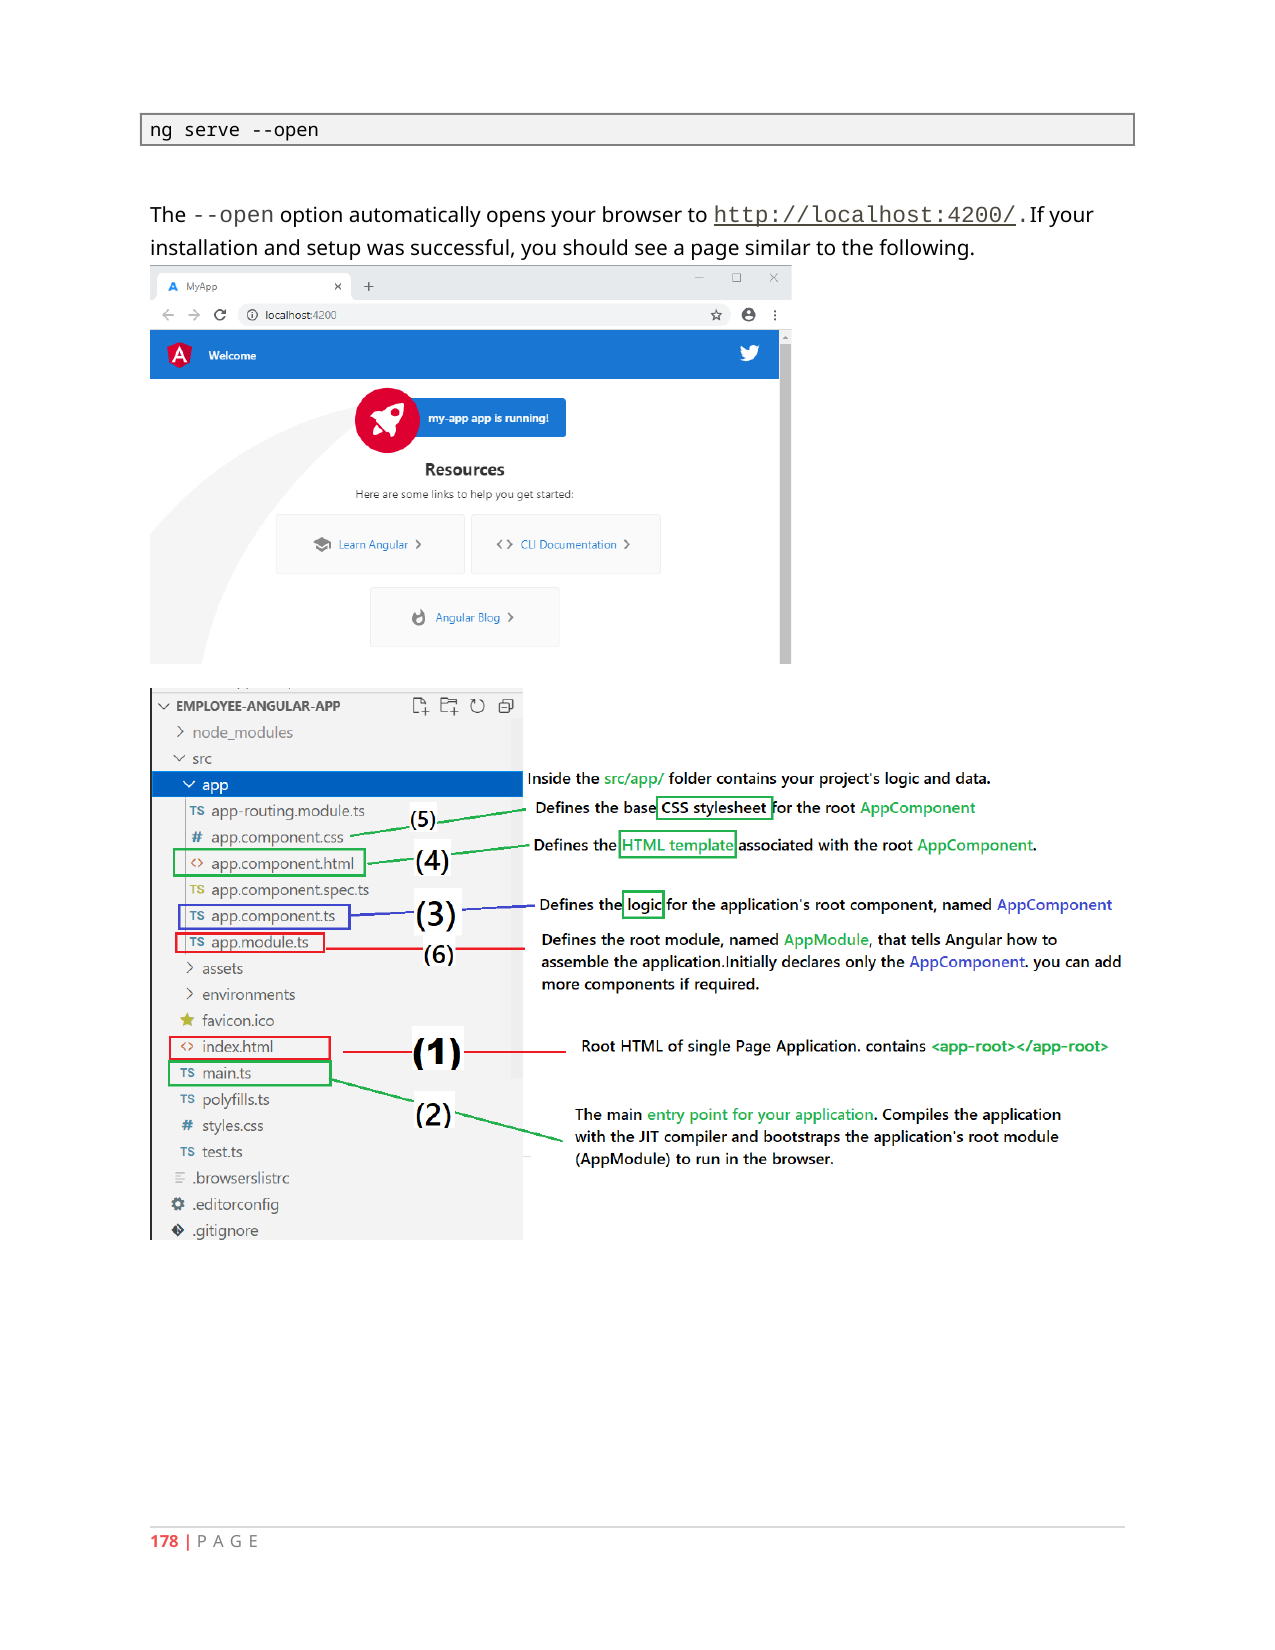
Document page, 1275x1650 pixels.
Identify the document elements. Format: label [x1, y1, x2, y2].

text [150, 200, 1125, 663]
picture [150, 688, 1125, 1245]
picture [150, 265, 792, 664]
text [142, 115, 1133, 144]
